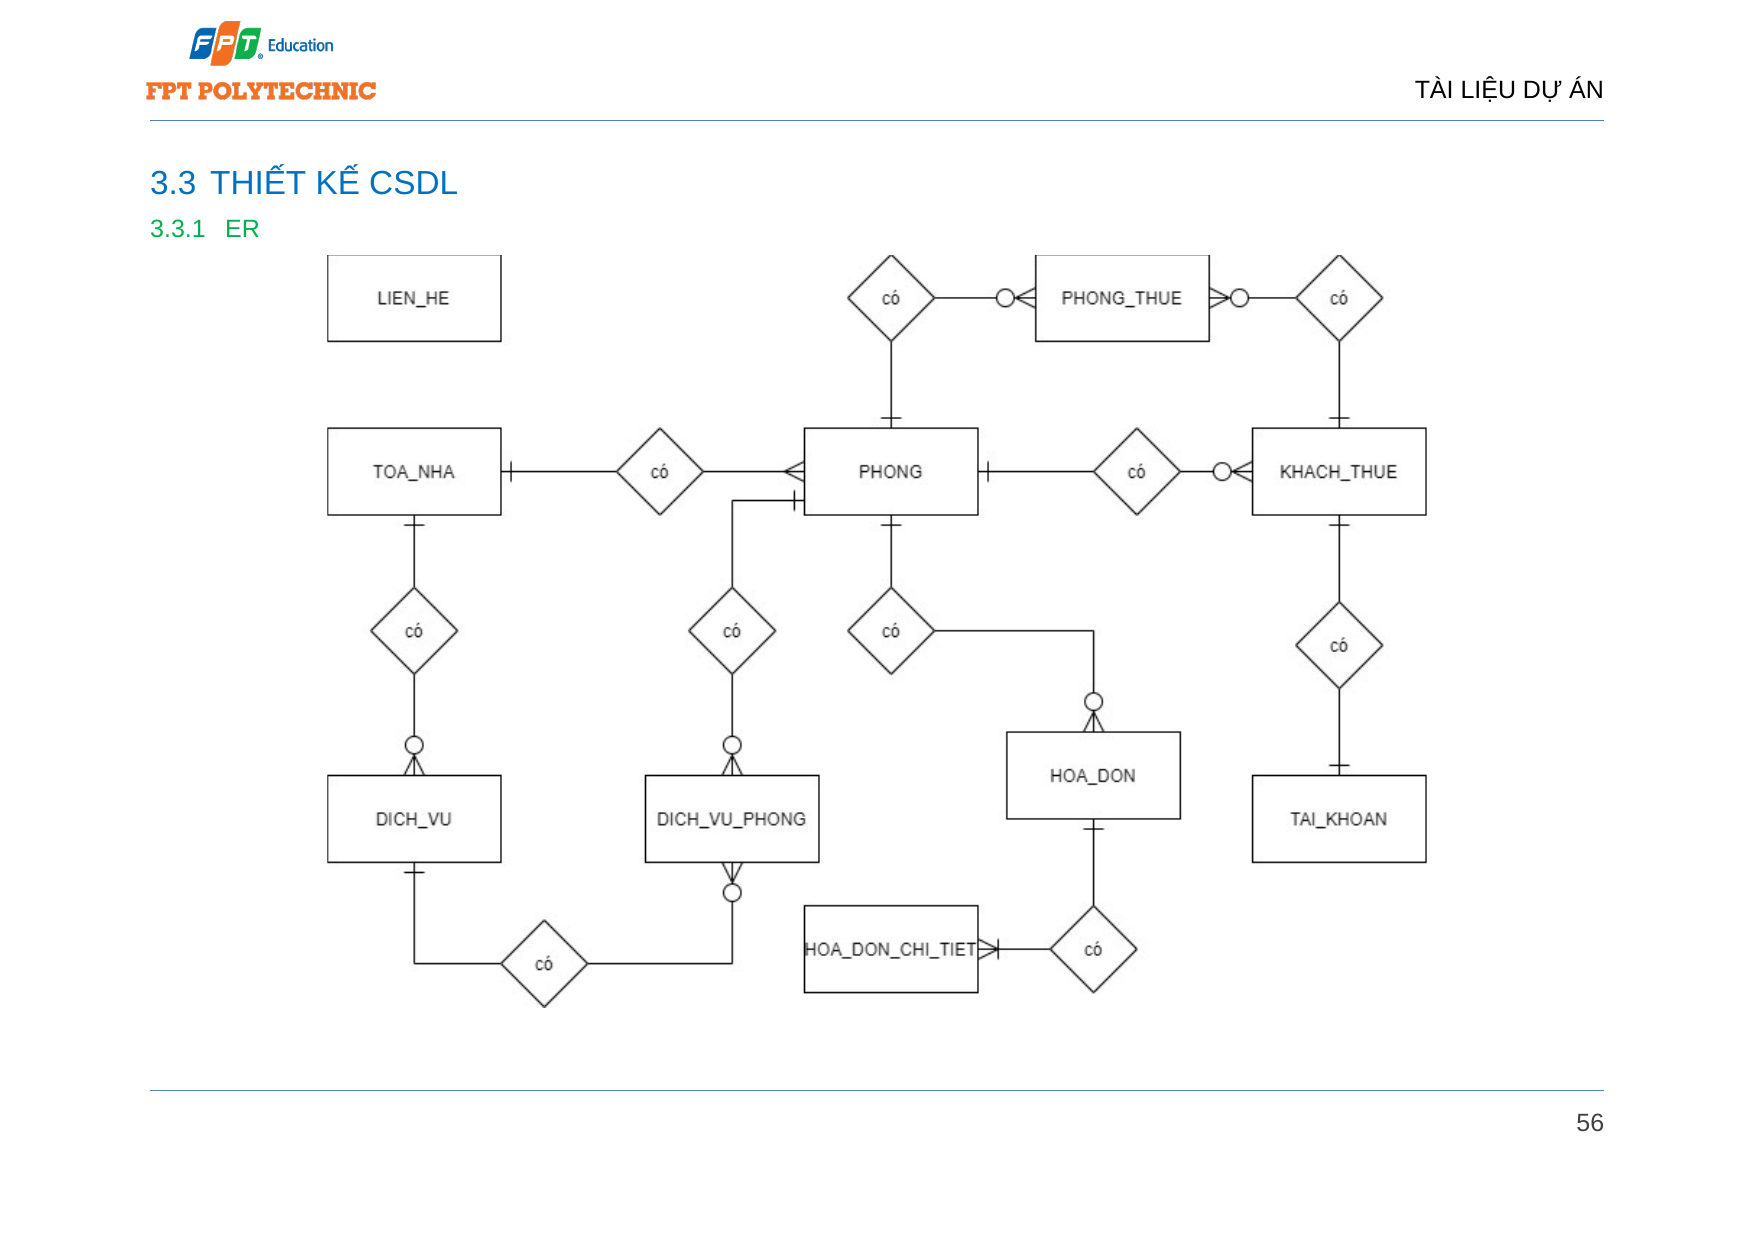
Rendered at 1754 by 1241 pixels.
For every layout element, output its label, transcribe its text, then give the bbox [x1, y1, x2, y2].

subtitle THIẾT KẾ CSDL [150, 163, 1604, 201]
picture [327, 255, 1427, 1008]
picture [138, 13, 384, 107]
subtitle ER [150, 214, 1604, 242]
